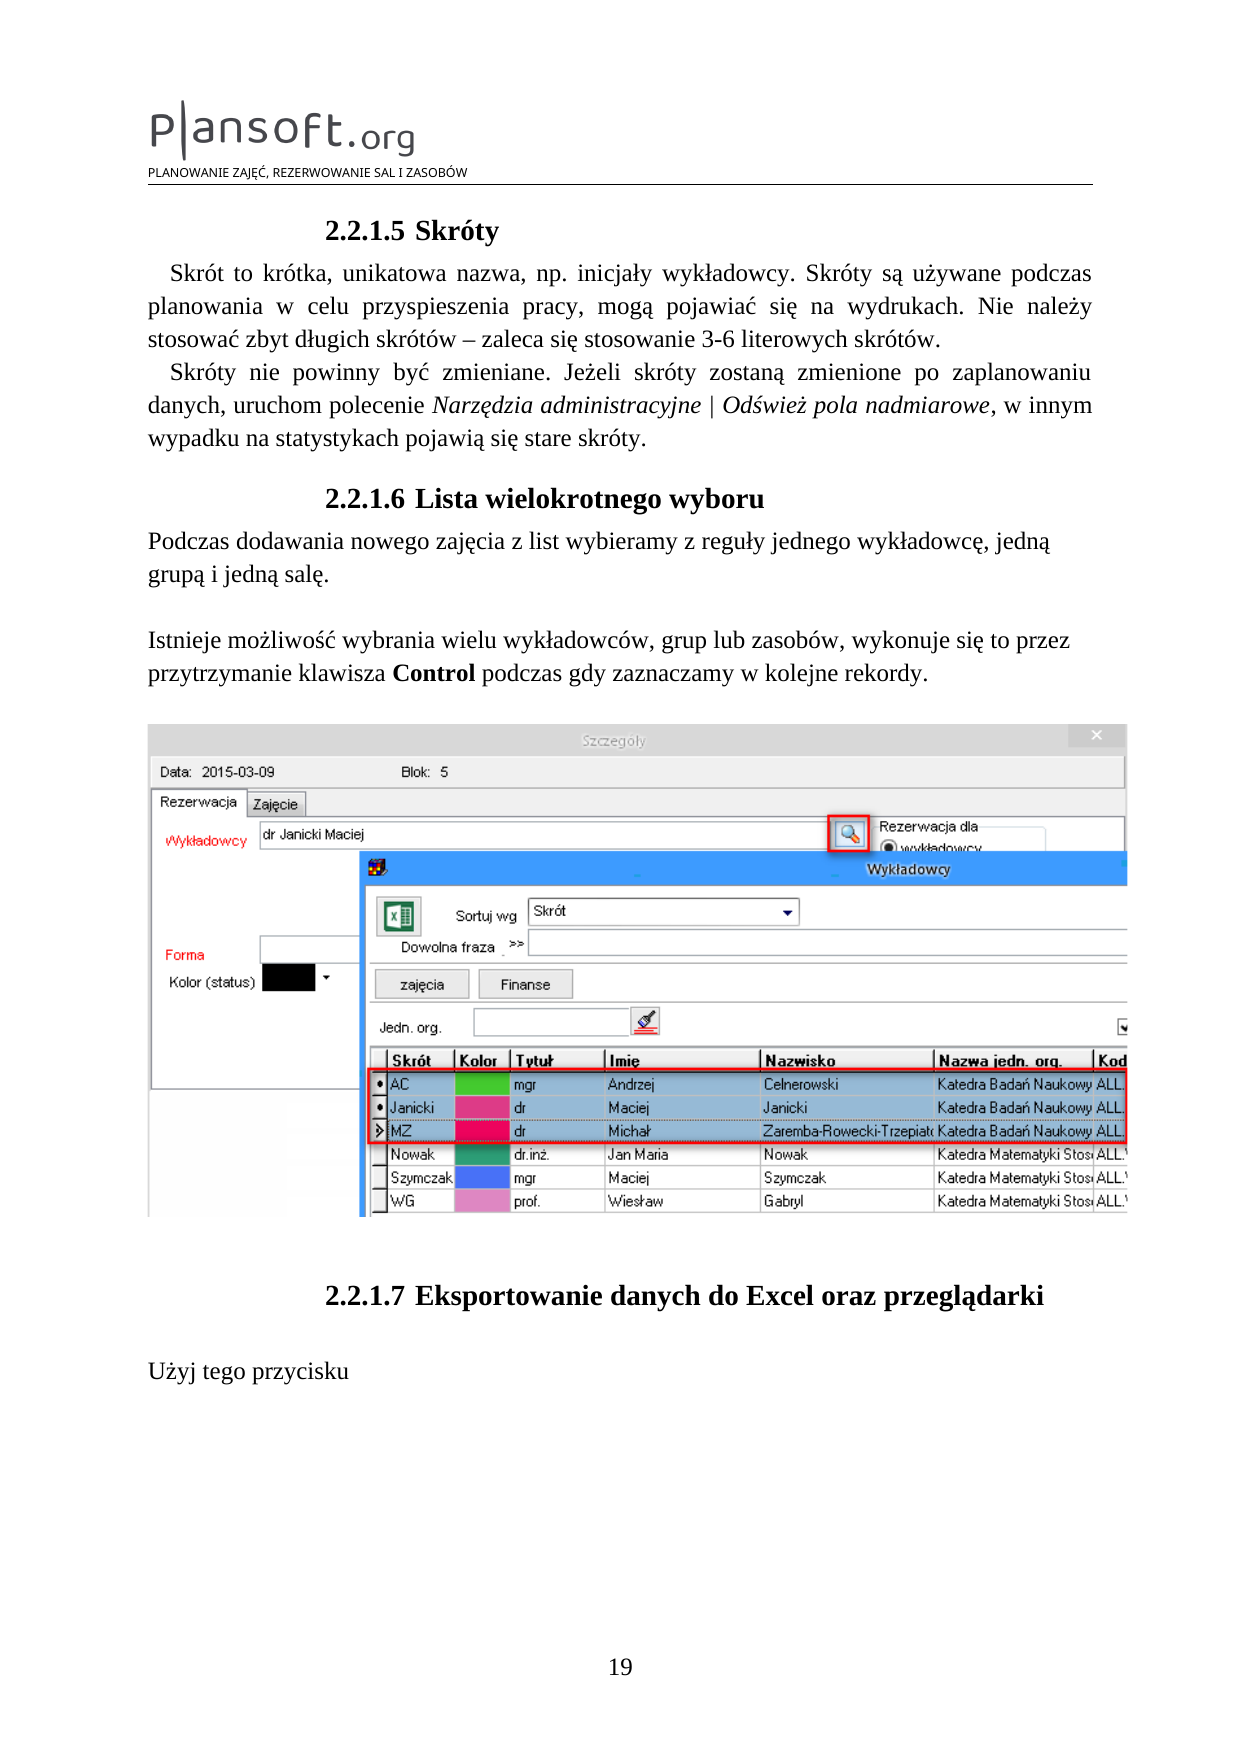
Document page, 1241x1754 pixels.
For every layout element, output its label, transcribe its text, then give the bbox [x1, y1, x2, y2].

text Skróty nie powinny być zmieniane. Jeżeli skróty zostaną zmienione po zaplanowaniu danych, uruchom polecenie Narzędzia administracyjne | Odśwież pola nadmiarowe, w innym wypadku na statystykach pojawią się stare skróty. [148, 357, 1093, 452]
text Użyj tego przycisku [148, 1356, 1093, 1385]
text Istnieje możliwość wybrania wielu wykładowców, grup lub zasobów, wykonuje się to przez przytrzymanie klawisza Control podczas gdy zaznaczamy w kolejne rekordy. [148, 625, 1093, 687]
subtitle Eksportowanie danych do Excel oraz przeglądarki [325, 1278, 1093, 1312]
text Podczas dodawania nowego zajęcia z list wybieramy z reguły jednego wykładowcę, jedną grupą i jedną salę. [148, 526, 1093, 588]
picture [147, 724, 1128, 1217]
picture [147, 73, 418, 165]
subtitle Skróty [325, 213, 1093, 247]
text Skrót to krótka, unikatowa nazwa, np. inicjały wykładowcy. Skróty są używane podczas planowania w celu przyspieszenia pracy, mogą pojawiać się na wydrukach. Nie należy stosować zbyt długich skrótów – zaleca się stosowanie 3-6 literowych skrótów. [148, 258, 1093, 353]
subtitle Lista wielokrotnego wyboru [325, 481, 1093, 515]
